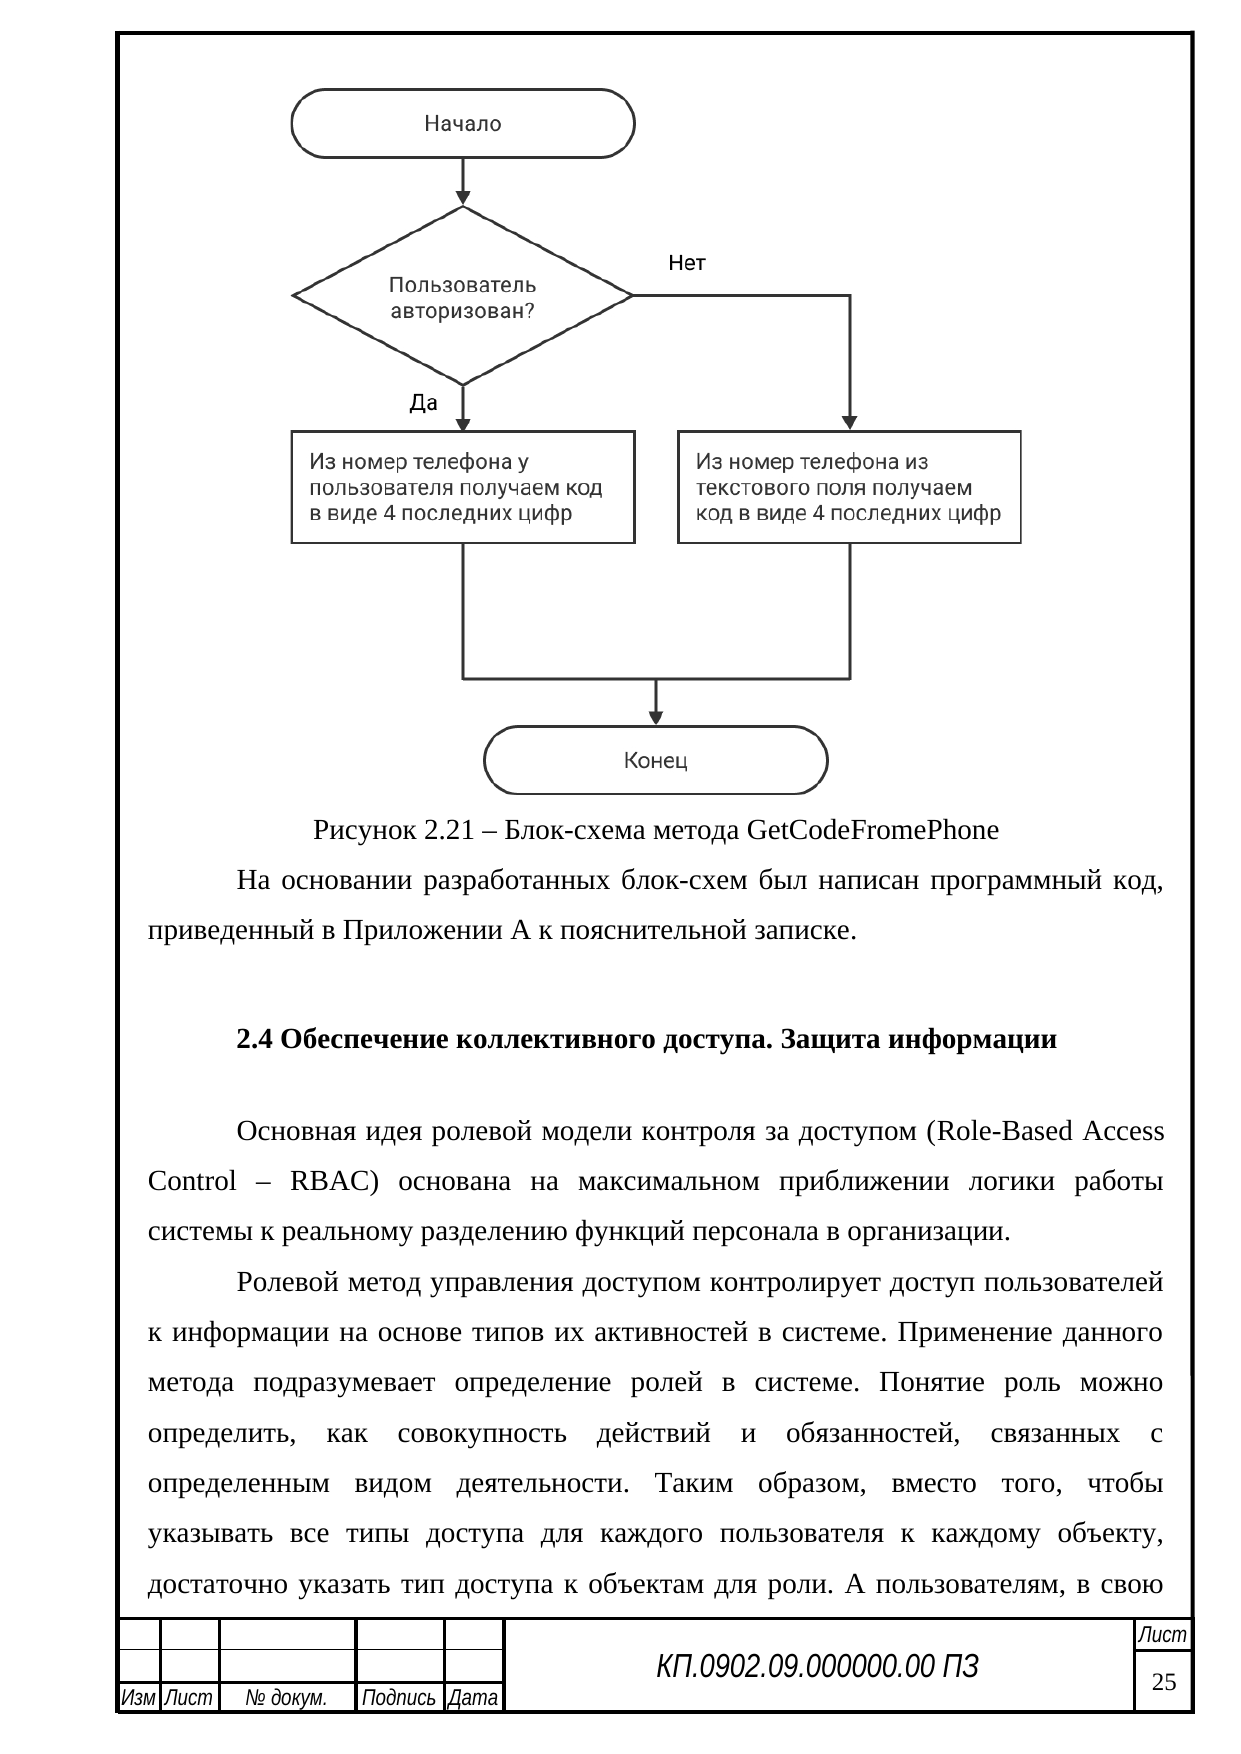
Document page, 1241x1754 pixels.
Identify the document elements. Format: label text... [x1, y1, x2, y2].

picture [290, 88, 1022, 795]
text 2.4 Обеспечение коллективного доступа. Защита информации [236, 1021, 1164, 1054]
text На основании разработанных блок-схем был написан программный код, приведенный в Приложении А к пояснительной записке. [148, 862, 1164, 946]
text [148, 1264, 1164, 1599]
text Основная идея ролевой модели контроля за доступом (Role-Based Access Control – RBAC) основана на максимальном приближении логики работы системы к реальному разделению функций персонала в организации. [148, 1113, 1164, 1247]
text Рисунок 2.21 – Блок-схема метода GetCodeFromePhone [118, 812, 1194, 845]
